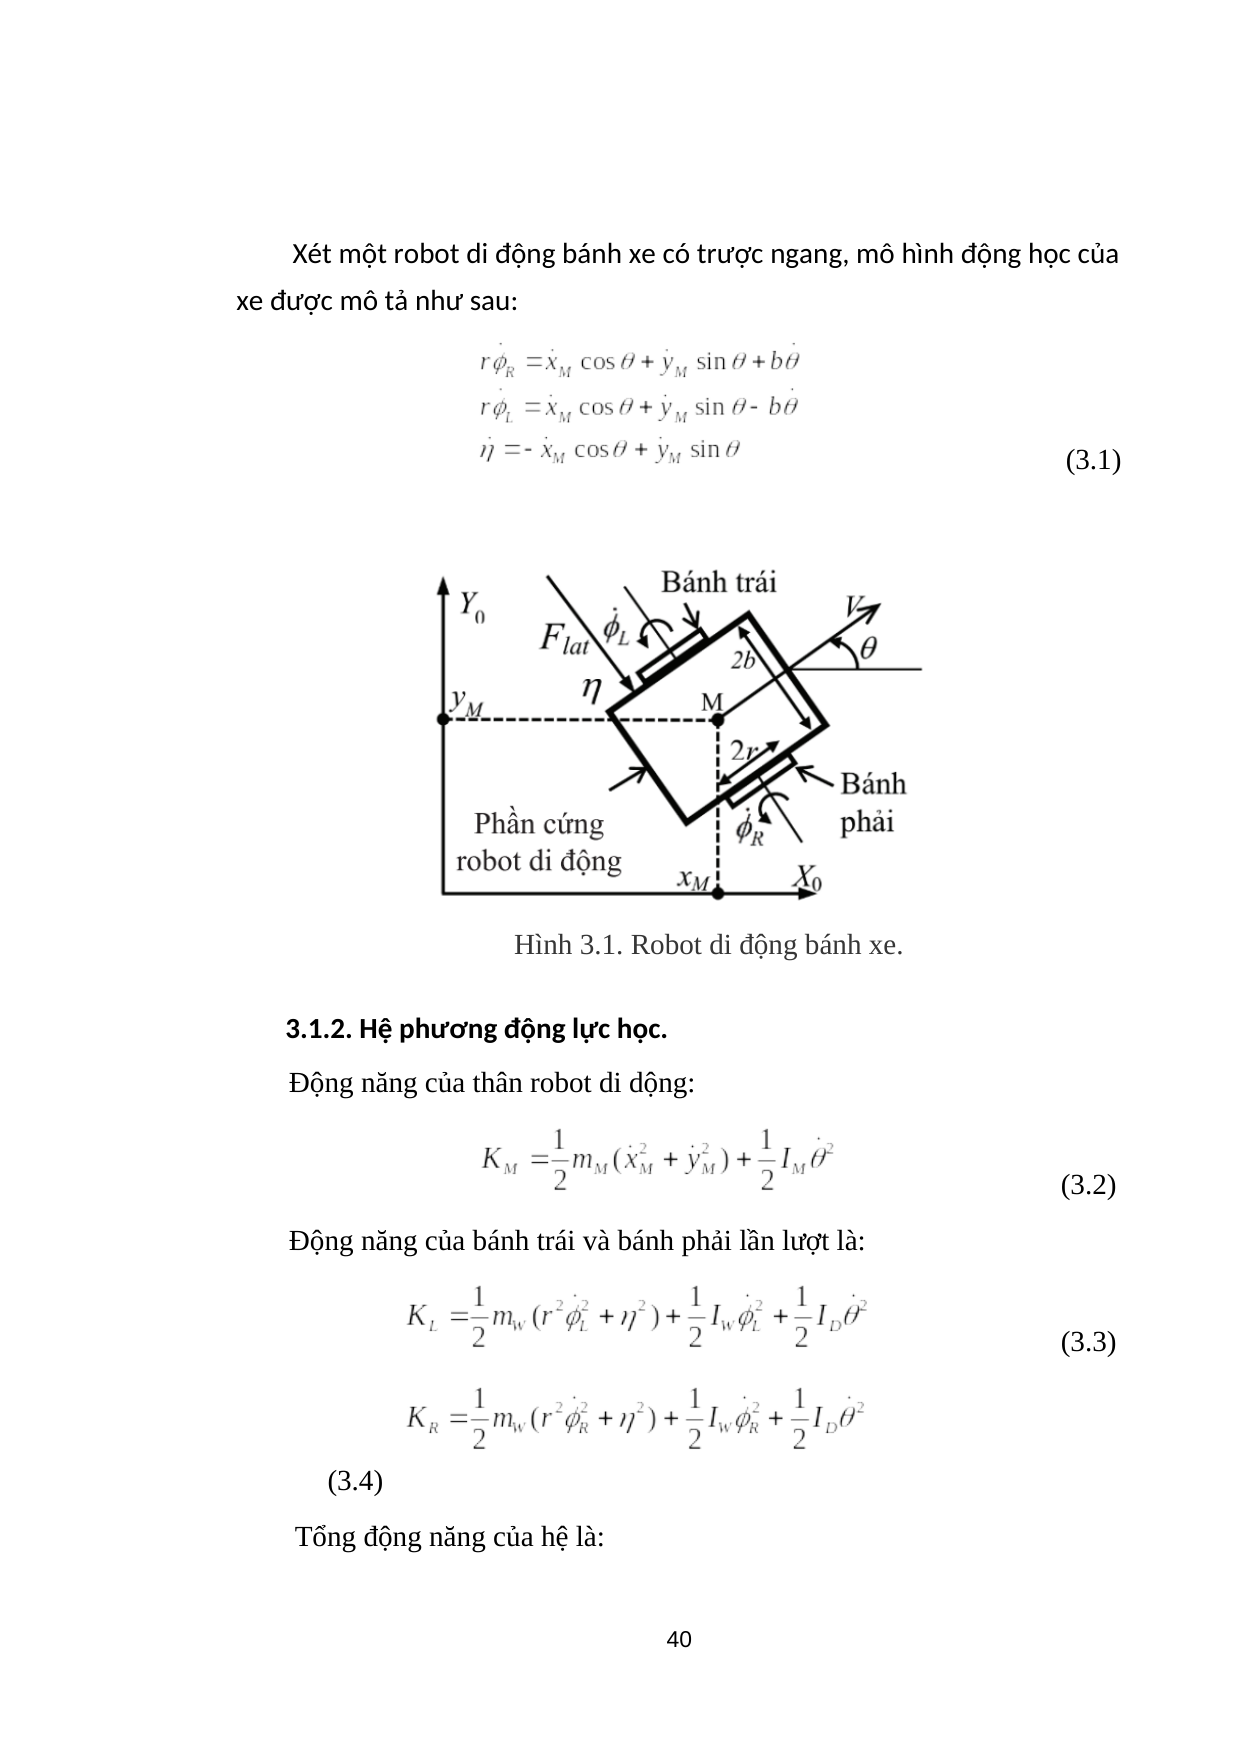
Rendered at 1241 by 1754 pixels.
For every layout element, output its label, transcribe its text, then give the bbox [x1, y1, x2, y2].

subtitle 3.1.2. Hệ phương động lực học. [177, 1011, 1122, 1046]
text Tổng động năng của hệ là: [177, 1519, 1122, 1553]
text (3.4) [327, 1381, 1122, 1497]
text Động năng của thân robot di dộng: [252, 1065, 1122, 1099]
text Động năng của bánh trái và bánh phải lần lượt là: [177, 1223, 1122, 1256]
text Xét một robot di động bánh xe có trược ngang, mô hình động học của xe được mô tả như sau: [236, 236, 1122, 317]
picture [416, 542, 943, 907]
text (3.3) [177, 1279, 1122, 1358]
text Hình 3.1. Robot di động bánh xe. [295, 927, 1122, 961]
text (3.1) [177, 341, 1122, 519]
text (3.2) [402, 1121, 1122, 1200]
